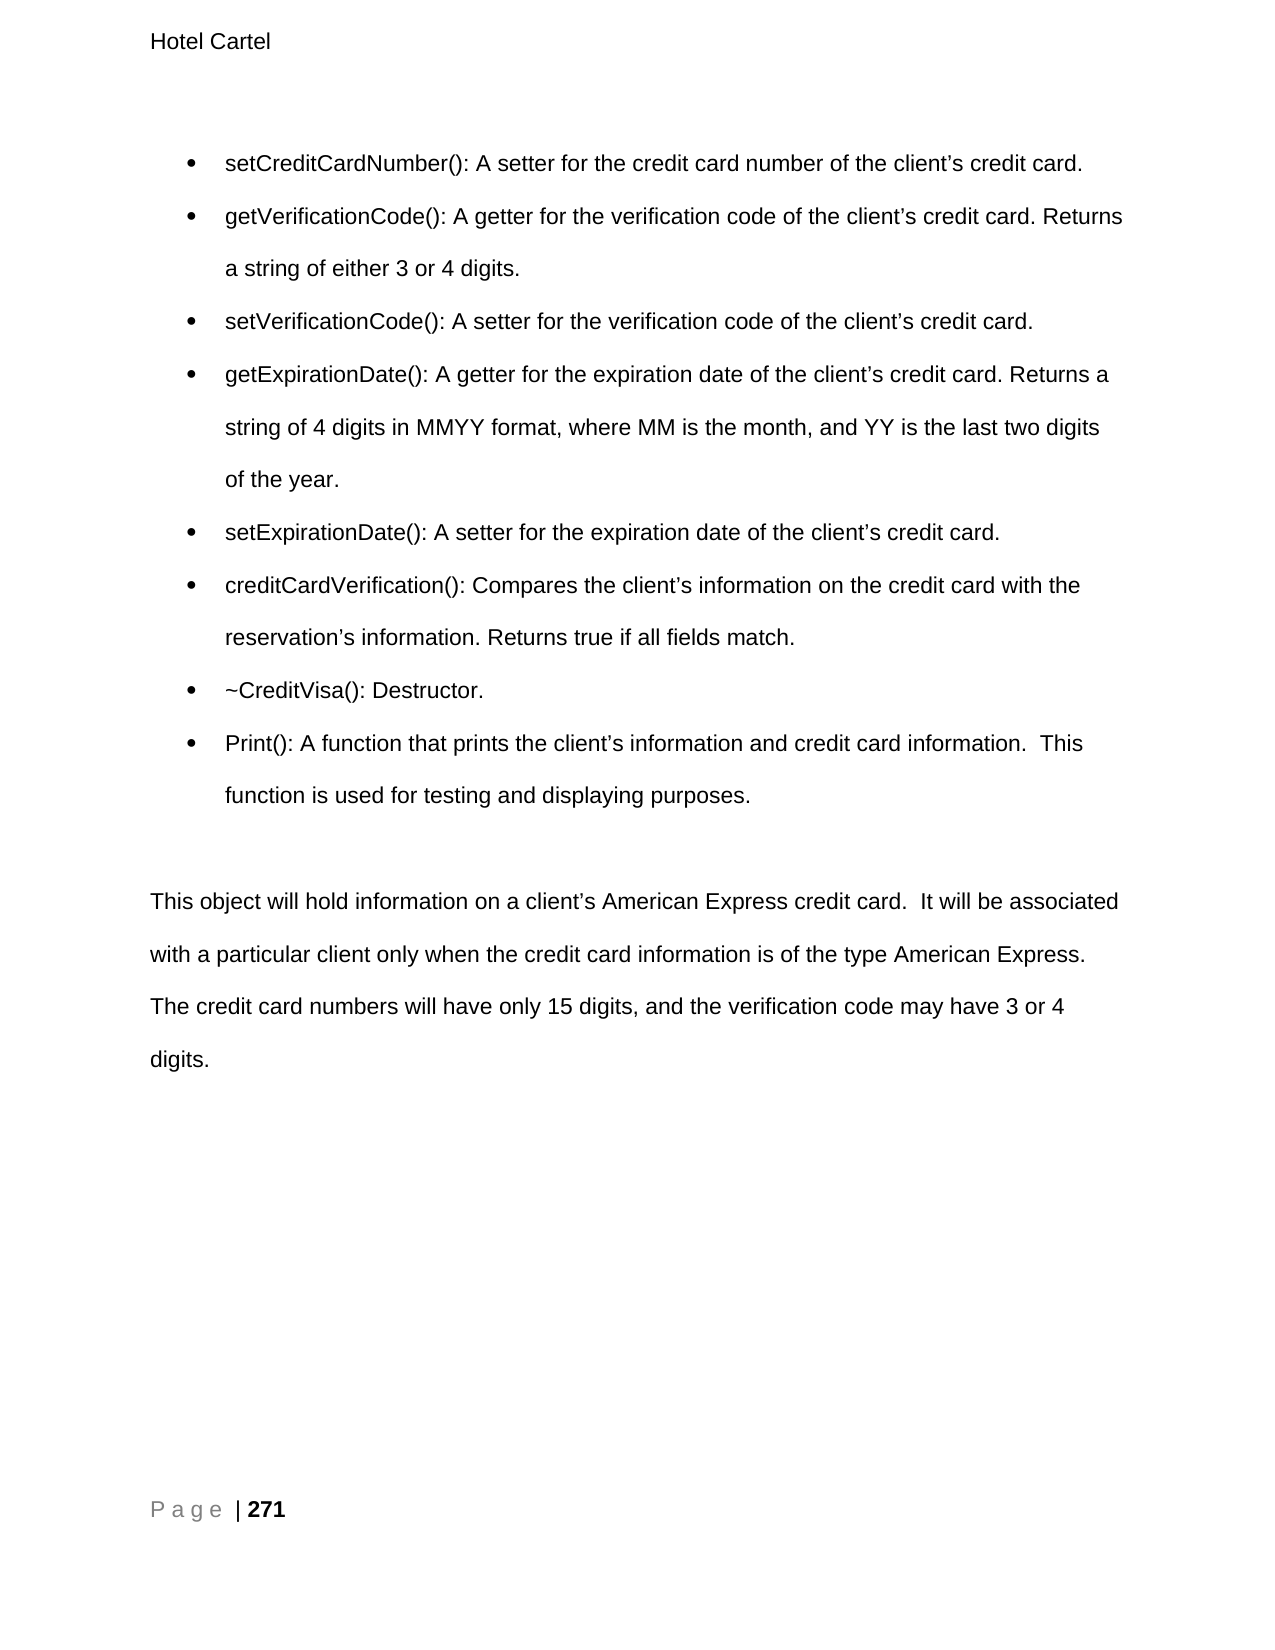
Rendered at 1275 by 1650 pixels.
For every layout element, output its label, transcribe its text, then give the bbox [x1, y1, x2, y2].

text setExpirationDate(): A setter for the expiration date of the client’s credit card. [187, 519, 1125, 545]
text This object will hold information on a client’s American Express credit card. It will be associated with a particular client only when the credit card information is of the type American Express. The credit card numbers will have only 15 digits, and the verification code may have 3 or 4 digits. [150, 888, 1125, 1072]
text creditCardVerification(): Compares the client’s information on the credit card with the reservation’s information. Returns true if all fields match. [187, 572, 1125, 651]
text Print(): A function that prints the client’s information and credit card information. This function is used for testing and displaying purposes. [187, 730, 1125, 809]
text getVerificationCode(): A getter for the verification code of the client’s credit card. Returns a string of either 3 or 4 digits. [187, 203, 1125, 282]
text setVerificationCode(): A setter for the verification code of the client’s credit card. [187, 308, 1125, 334]
text getExpirationDate(): A getter for the expiration date of the client’s credit card. Returns a string of 4 digits in MMYY format, where MM is the month, and YY is the last two digits of the year. [187, 361, 1125, 493]
text setCreditCardNumber(): A setter for the credit card number of the client’s credit card. [187, 150, 1125, 176]
text ~CreditVisa(): Destructor. [187, 677, 1125, 703]
